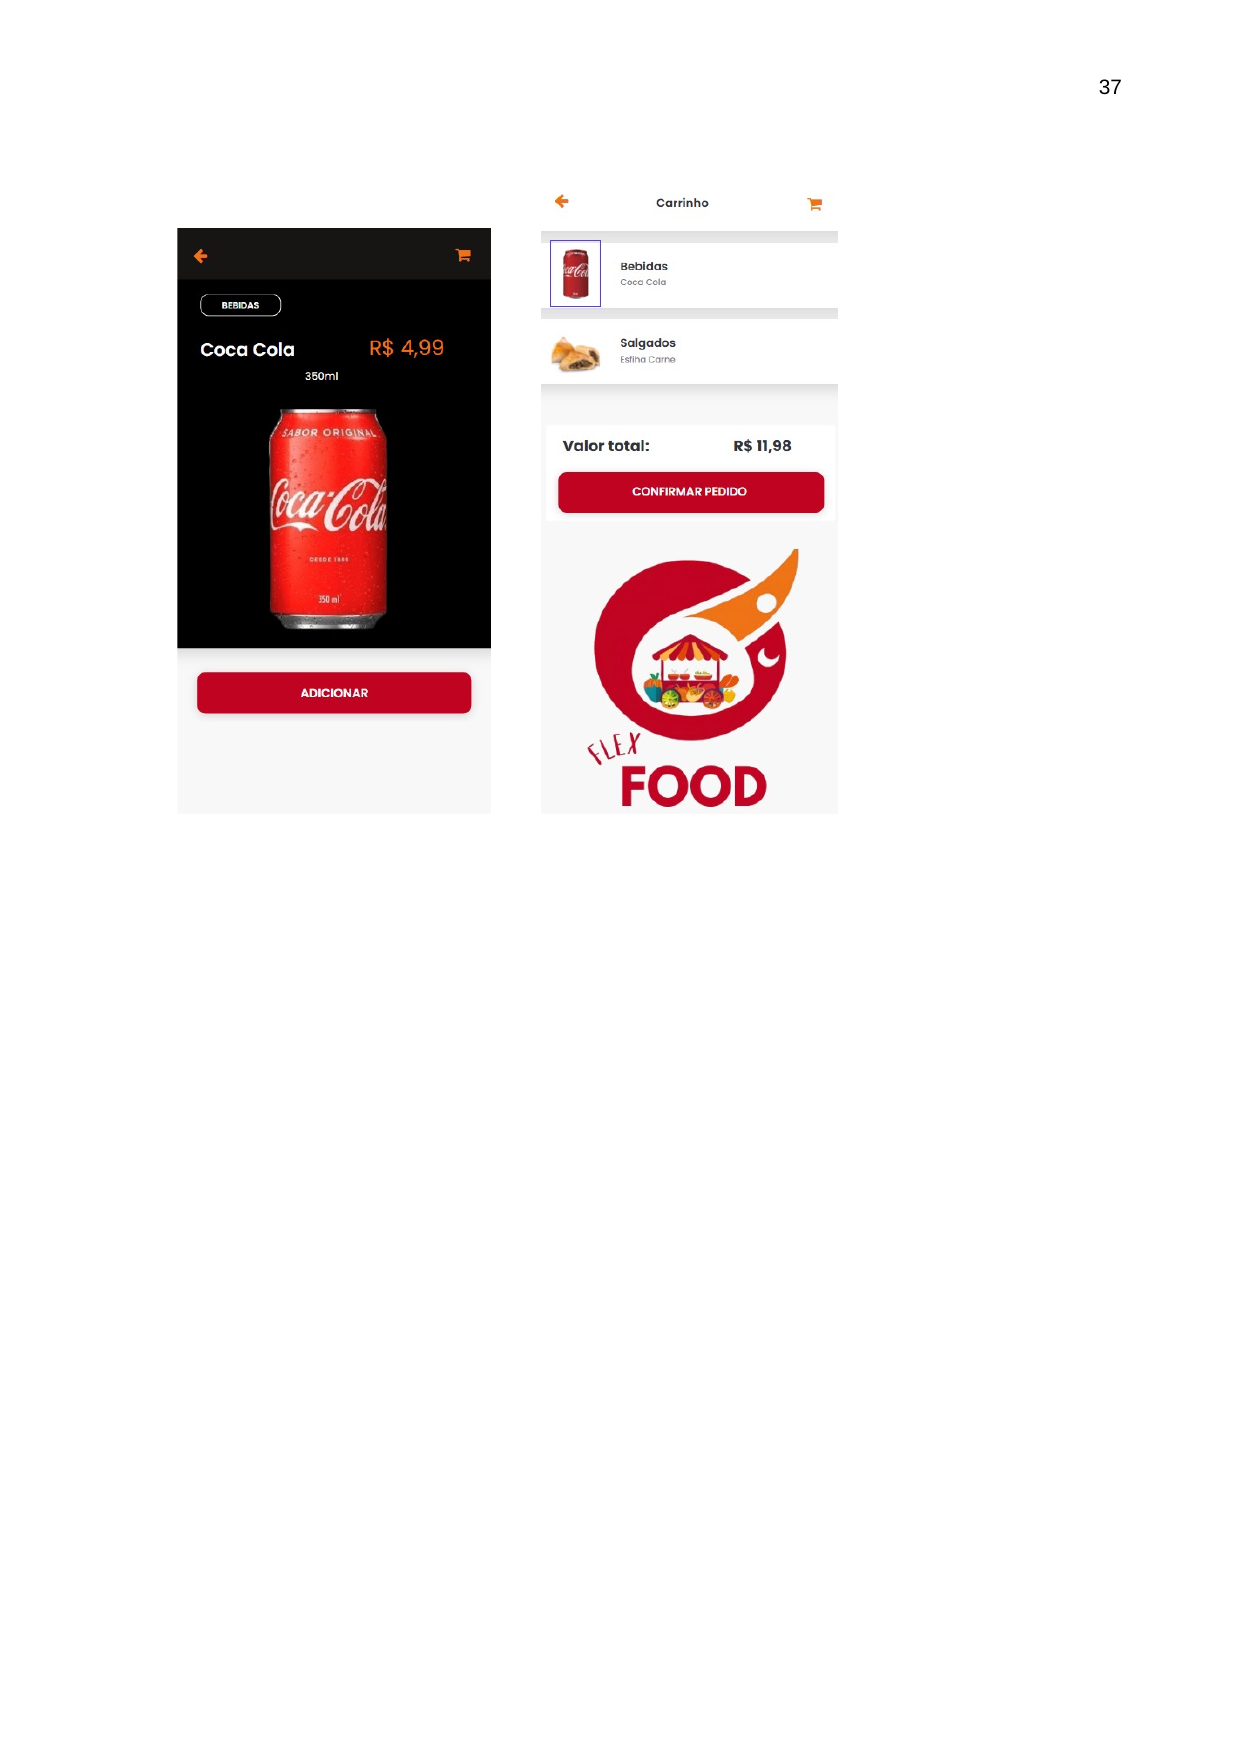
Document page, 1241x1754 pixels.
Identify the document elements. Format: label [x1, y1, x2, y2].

picture [541, 177, 838, 814]
picture [177, 228, 491, 814]
